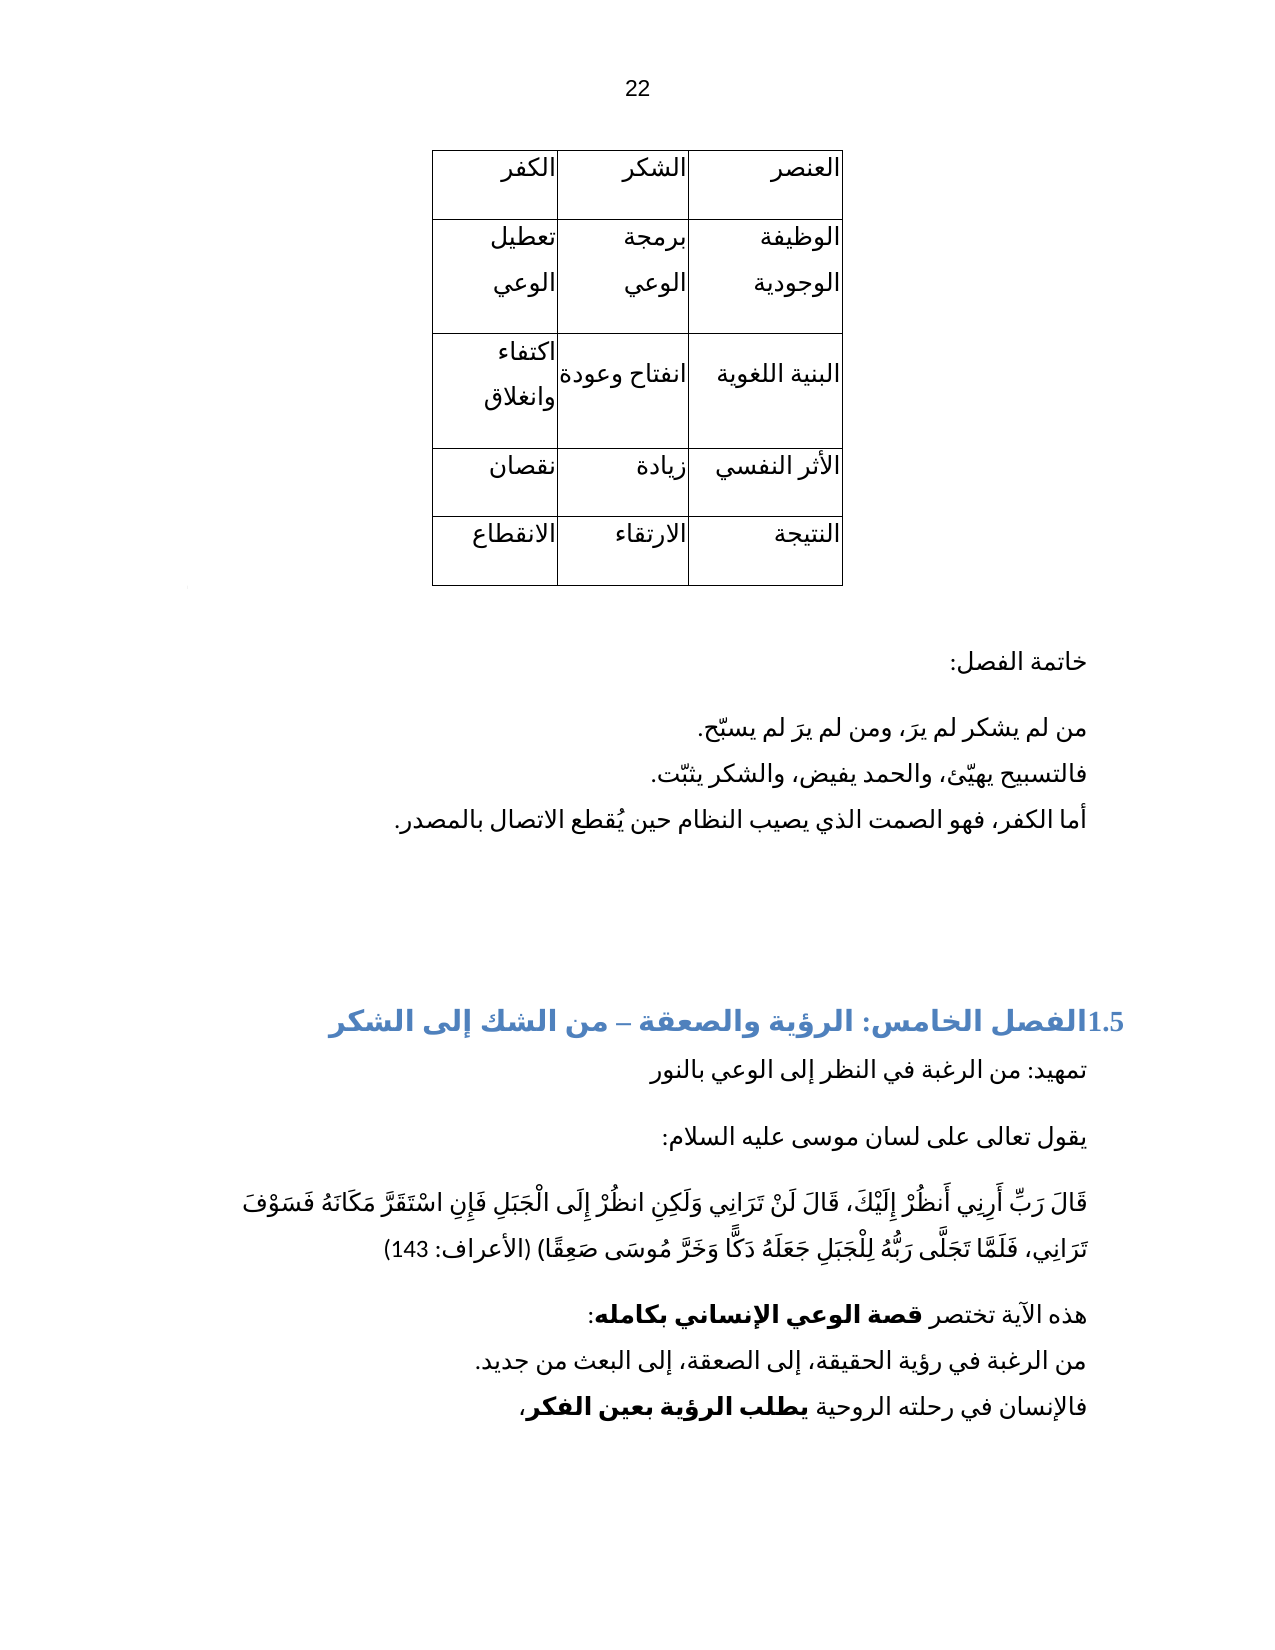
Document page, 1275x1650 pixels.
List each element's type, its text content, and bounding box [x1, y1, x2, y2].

table_cell اكتفاء وانغلاق [433, 334, 557, 447]
text ﴿قَالَ رَبِّ أَرِنِي أَنظُرْ إِلَيْكَ، قَالَ لَنْ تَرَانِي وَلَكِنِ انظُرْ إِلَى الْجَبَلِ فَإِنِ اسْتَقَرَّ مَكَانَهُ فَسَوْفَ تَرَانِي، فَلَمَّا تَجَلَّى رَبُّهُ لِلْجَبَلِ جَعَلَهُ دَكًّا وَخَرَّ مُوسَى صَعِقًا﴾ (الأعراف: 143) [187, 1187, 1087, 1263]
text خاتمة الفصل: [187, 646, 1087, 677]
table_header الكفر [433, 151, 557, 219]
table_cell زيادة [558, 449, 688, 516]
table_cell الوظيفة الوجودية [689, 220, 842, 333]
table_cell الأثر النفسي [689, 449, 842, 516]
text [187, 1299, 1087, 1421]
table_header الشكر [558, 151, 688, 219]
text من لم يشكر لم يرَ، ومن لم يرَ لم يسبّح. فالتسبيح يهيّئ، والحمد يفيض، والشكر يثبّت. أما الكفر، فهو الصمت الذي يصيب النظام حين يُقطع الاتصال بالمصدر. [187, 713, 1087, 834]
table_cell النتيجة [689, 517, 842, 585]
table_cell الانقطاع [433, 517, 557, 585]
table_cell نقصان [433, 449, 557, 516]
table_cell برمجة الوعي [558, 220, 688, 333]
text تمهيد: من الرغبة في النظر إلى الوعي بالنور [187, 1054, 1087, 1084]
table_cell انفتاح وعودة [558, 334, 688, 447]
table_cell الارتقاء [558, 517, 688, 585]
subtitle الفصل الخامس: الرؤية والصعقة – من الشك إلى الشكر [187, 1004, 1087, 1037]
table_cell البنية اللغوية [689, 334, 842, 447]
table_cell تعطيل الوعي [433, 220, 557, 333]
text يقول تعالى على لسان موسى عليه السلام: [187, 1121, 1087, 1151]
table_header العنصر [689, 151, 842, 219]
